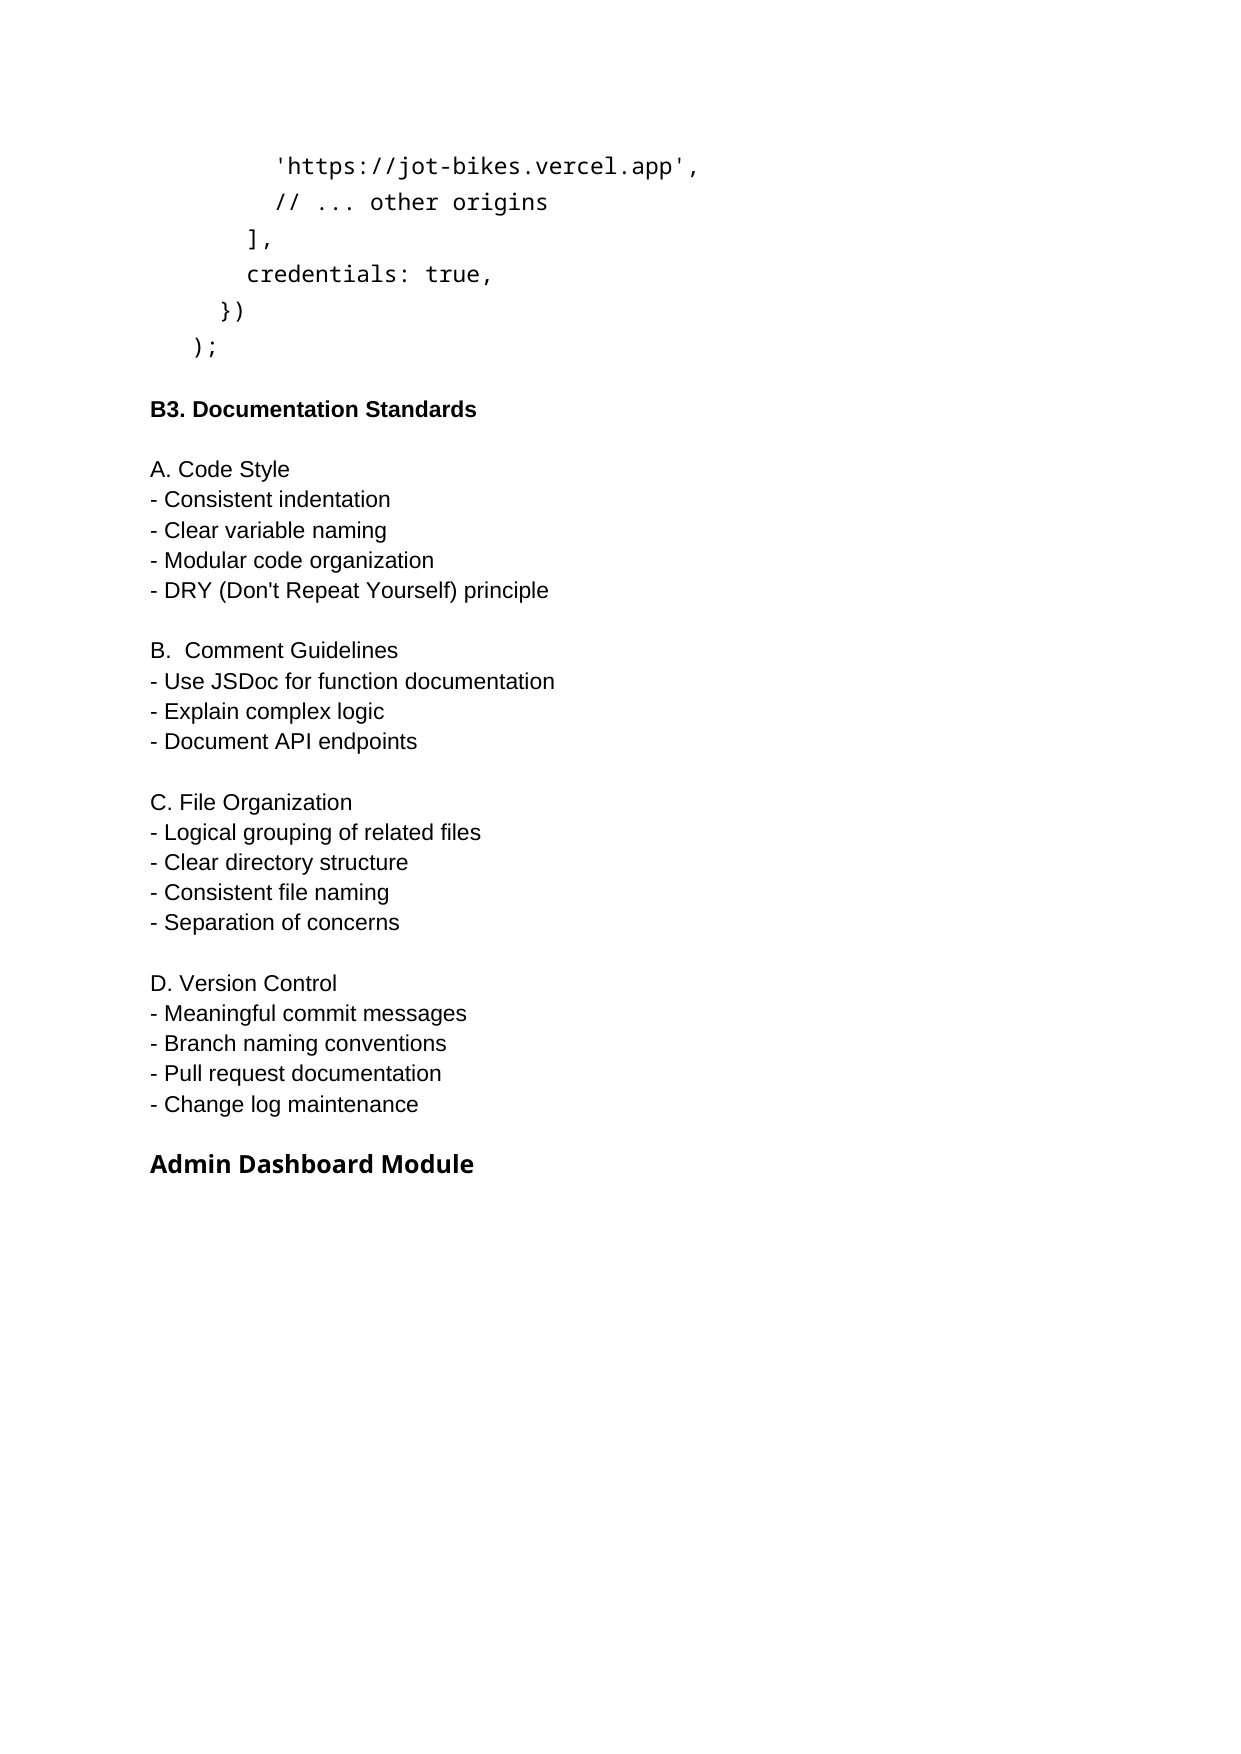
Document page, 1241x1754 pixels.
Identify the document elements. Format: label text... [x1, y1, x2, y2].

text - Consistent file naming [150, 879, 1090, 906]
text - Clear variable naming [150, 517, 1090, 543]
text - Change log maintenance [150, 1091, 1090, 1117]
text 'https://jot-bikes.vercel.app', [150, 150, 1090, 181]
text - Use JSDoc for function documentation [150, 668, 1090, 694]
text - Document API endpoints [150, 728, 1090, 754]
subtitle Admin Dashboard Module [150, 1147, 1090, 1181]
text - Explain complex logic [150, 698, 1090, 724]
text - Consistent indentation [150, 486, 1090, 513]
text - Clear directory structure [150, 849, 1090, 875]
text C. File Organization [150, 788, 1090, 815]
text - Branch naming conventions [150, 1030, 1090, 1057]
text ); [150, 330, 1090, 361]
text - Meaningful commit messages [150, 1000, 1090, 1026]
text - Pull request documentation [150, 1060, 1090, 1087]
text // ... other origins [150, 186, 1090, 217]
text - Logical grouping of related files [150, 819, 1090, 845]
text ], [150, 222, 1090, 253]
text A. Code Style [150, 456, 1090, 483]
text }) [150, 294, 1090, 325]
text credentials: true, [150, 258, 1090, 289]
text B3. Documentation Standards [150, 396, 1090, 422]
text - Separation of concerns [150, 909, 1090, 936]
text - Modular code organization [150, 547, 1090, 573]
text - DRY (Don't Repeat Yourself) principle [150, 577, 1090, 603]
text D. Version Control [150, 970, 1090, 996]
text B. Comment Guidelines [150, 637, 1090, 664]
